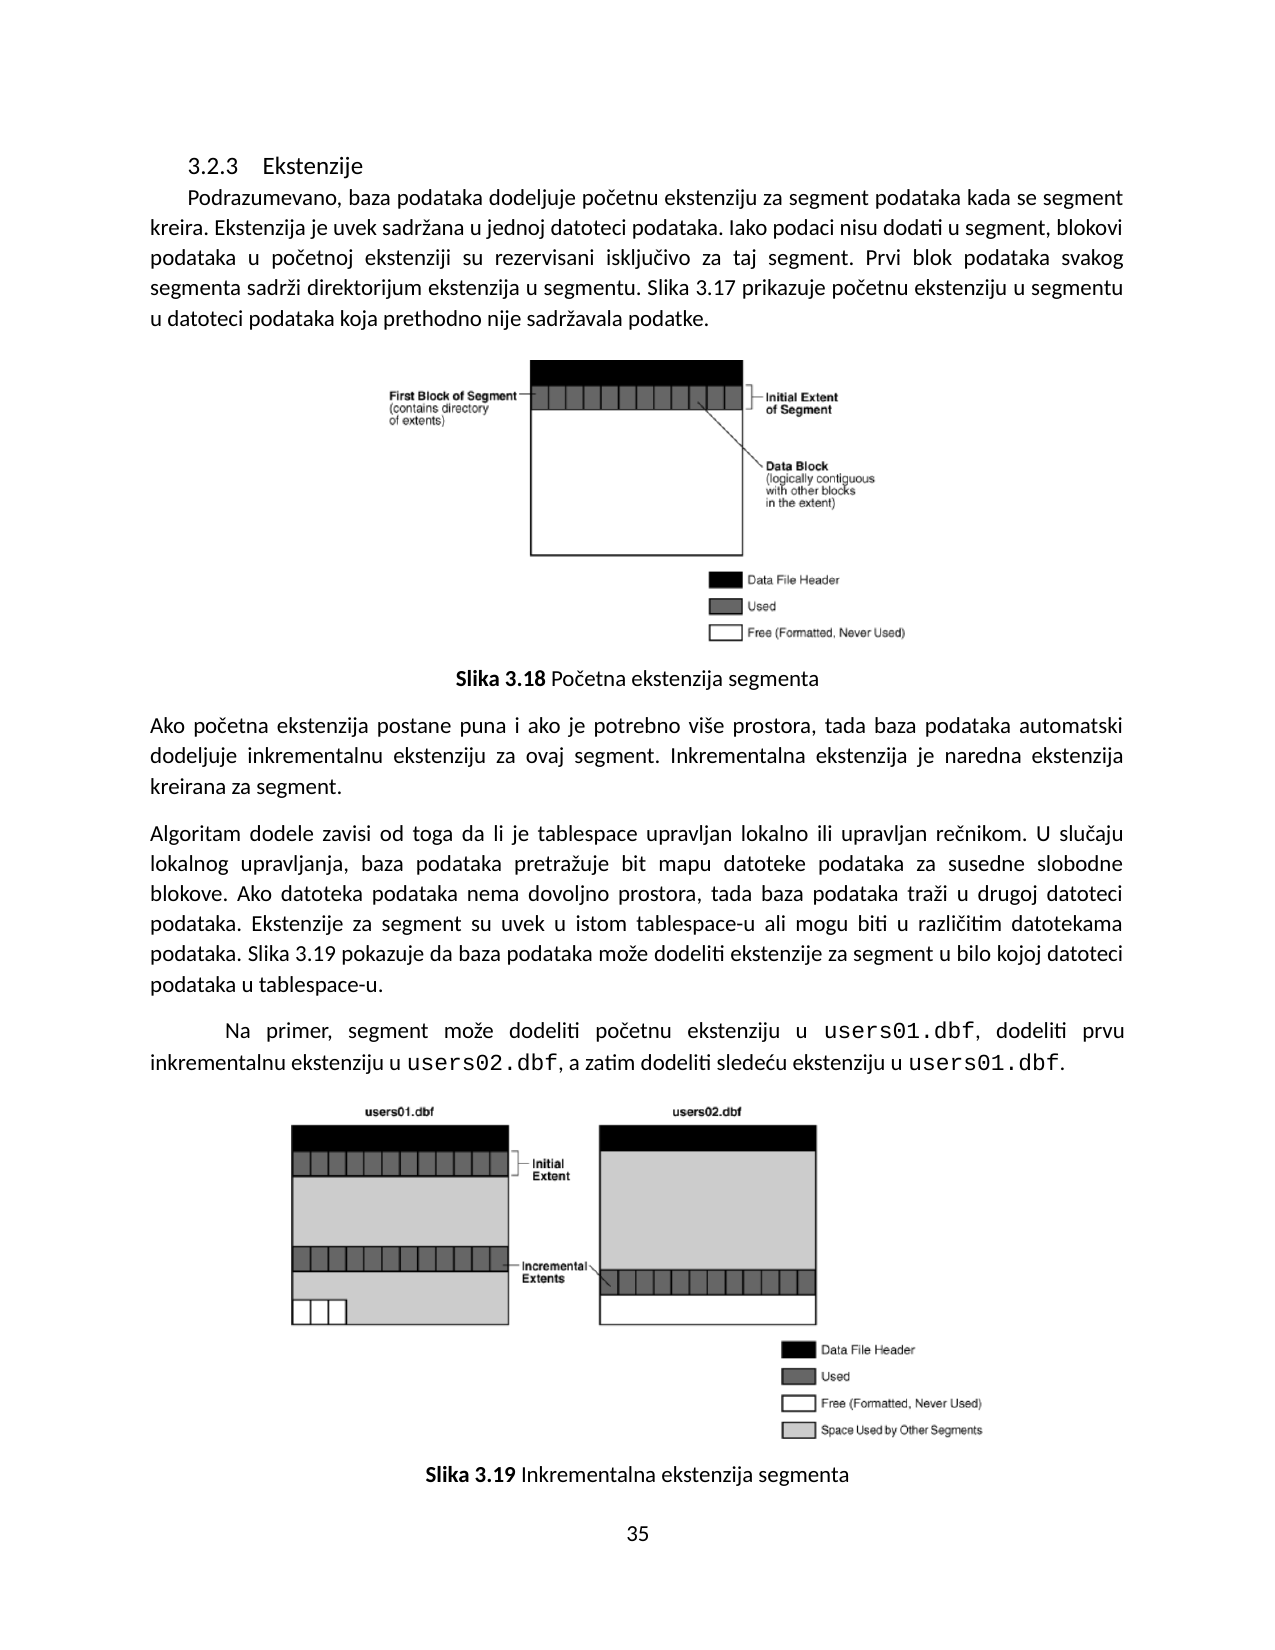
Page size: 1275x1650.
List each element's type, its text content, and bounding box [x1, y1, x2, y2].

subtitle Ekstenzije [187, 150, 1125, 181]
text Na primer, segment može dodeliti početnu ekstenziju u users01.dbf, dodeliti prvu inkrementalnu ekstenziju u users02.dbf, a zatim dodeliti sledeću ekstenziju u users01.dbf. [150, 1017, 1125, 1077]
text Ako početna ekstenzija postane puna i ako je potrebno više prostora, tada baza podataka automatski dodeljuje inkrementalnu ekstenziju za ovaj segment. Inkrementalna ekstenzija je naredna ekstenzija kreirana za segment. [150, 711, 1125, 800]
text Podrazumevano, baza podataka dodeljuje početnu ekstenziju za segment podataka kada se segment kreira. Ekstenzija je uvek sadržana u jednoj datoteci podataka. Iako podaci nisu dodati u segment, blokovi podataka u početnoj ekstenziji su rezervisani isključivo za taj segment. Prvi blok podataka svakog segmenta sadrži direktorijum ekstenzija u segmentu. Slika 3.17 prikazuje početnu ekstenziju u segmentu u datoteci podataka koja prethodno nije sadržavala podatke. [150, 183, 1125, 332]
picture [277, 1096, 999, 1442]
text Slika 3.18 Početna ekstenzija segmenta [150, 664, 1125, 692]
picture [381, 350, 931, 646]
text Algoritam dodele zavisi od toga da li je tablespace upravljan lokalno ili upravljan rečnikom. U slučaju lokalnog upravljanja, baza podataka pretražuje bit mapu datoteke podataka za susedne slobodne blokove. Ako datoteka podataka nema dovoljno prostora, tada baza podataka traži u drugoj datoteci podataka. Ekstenzije za segment su uvek u istom tablespace-u ali mogu biti u različitim datotekama podataka. Slika 3.19 pokazuje da baza podataka može dodeliti ekstenzije za segment u bilo kojoj datoteci podataka u tablespace-u. [150, 819, 1125, 998]
text Slika 3.19 Inkrementalna ekstenzija segmenta [150, 1461, 1125, 1489]
